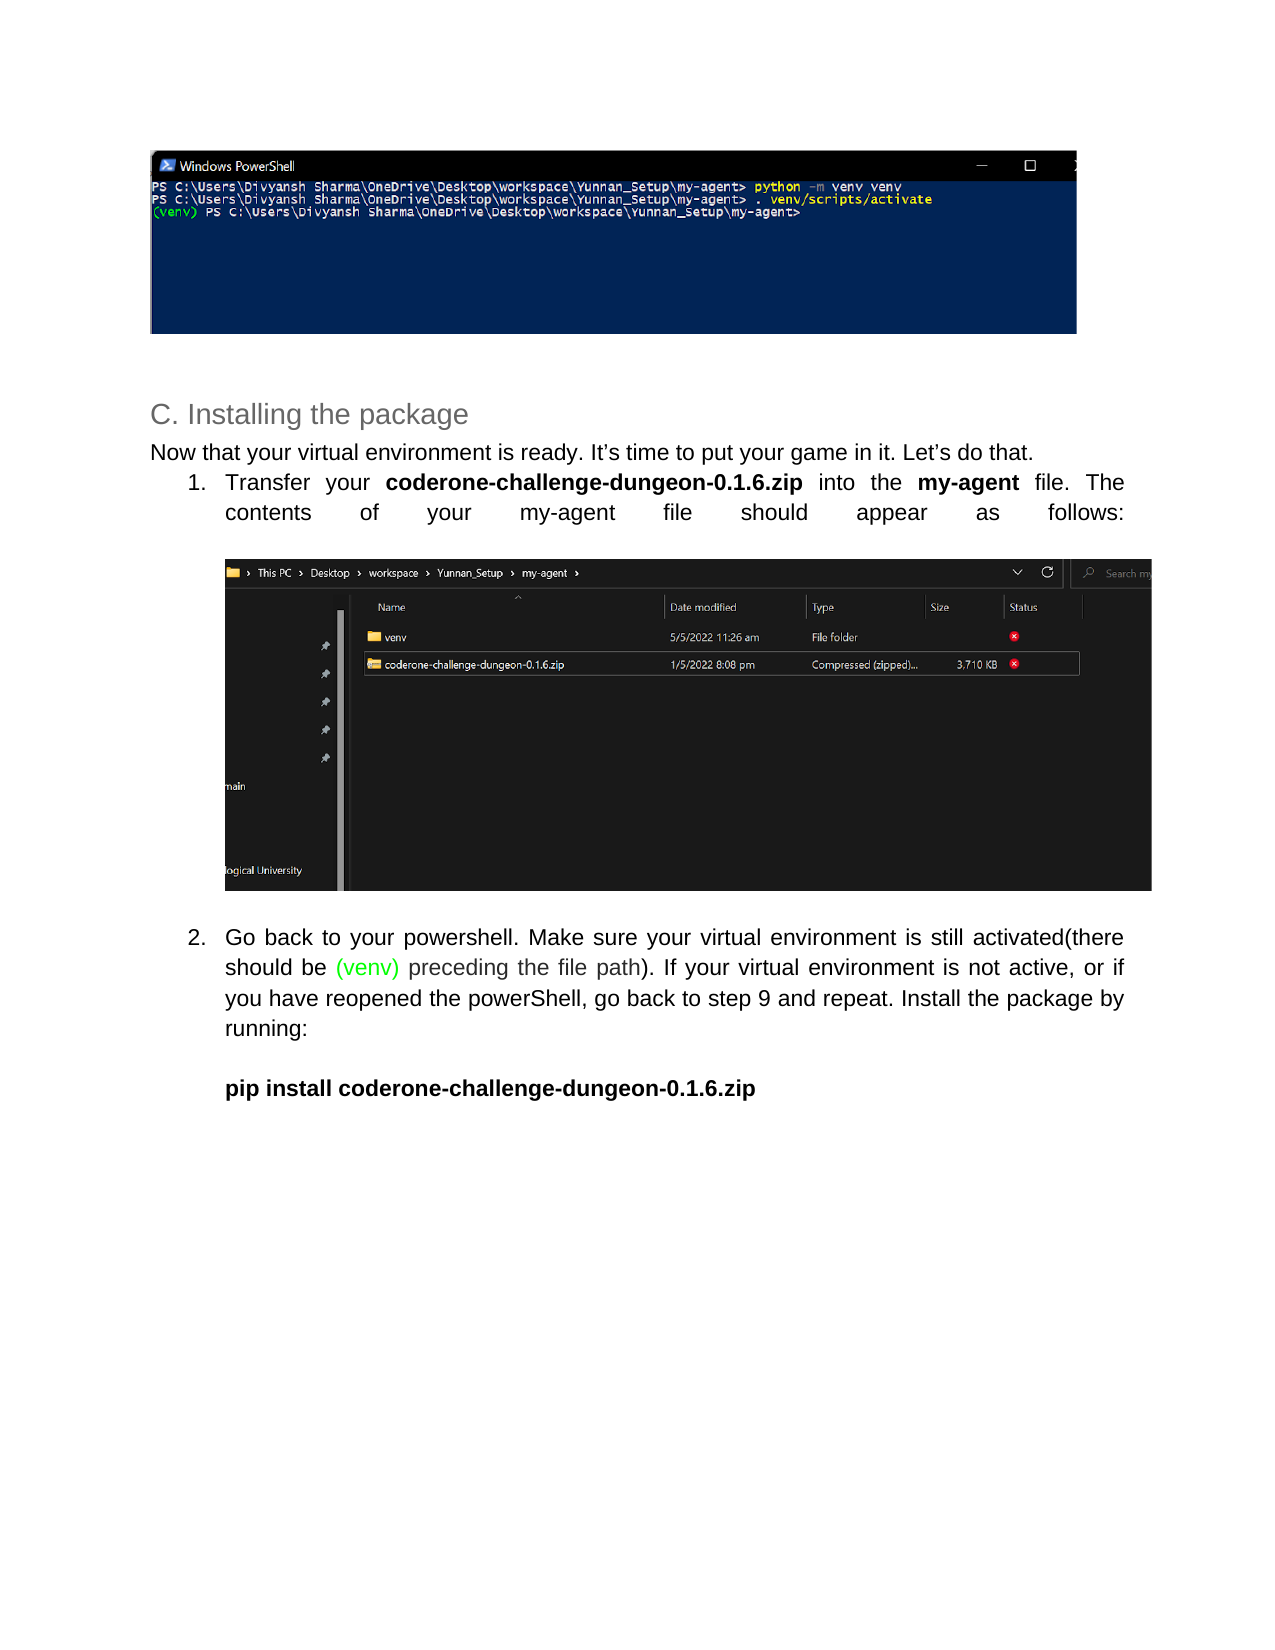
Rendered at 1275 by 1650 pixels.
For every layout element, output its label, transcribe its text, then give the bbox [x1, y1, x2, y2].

text pip install coderone-challenge-dungeon-0.1.6.zip [150, 1075, 1125, 1102]
picture [225, 559, 1152, 891]
subtitle C. Installing the package [150, 397, 1125, 430]
picture [150, 150, 1077, 334]
text Now that your virtual environment is ready. It’s time to put your game in it. Let’s do that. [150, 439, 1125, 465]
list Go back to your powershell. Make sure your virtual environment is still activated(there should be (venv) preceding the file path). If your virtual environment is not active, or if you have reopened the powerShell, go back to step 9 and repeat. Install the package by running: [187, 924, 1125, 1041]
